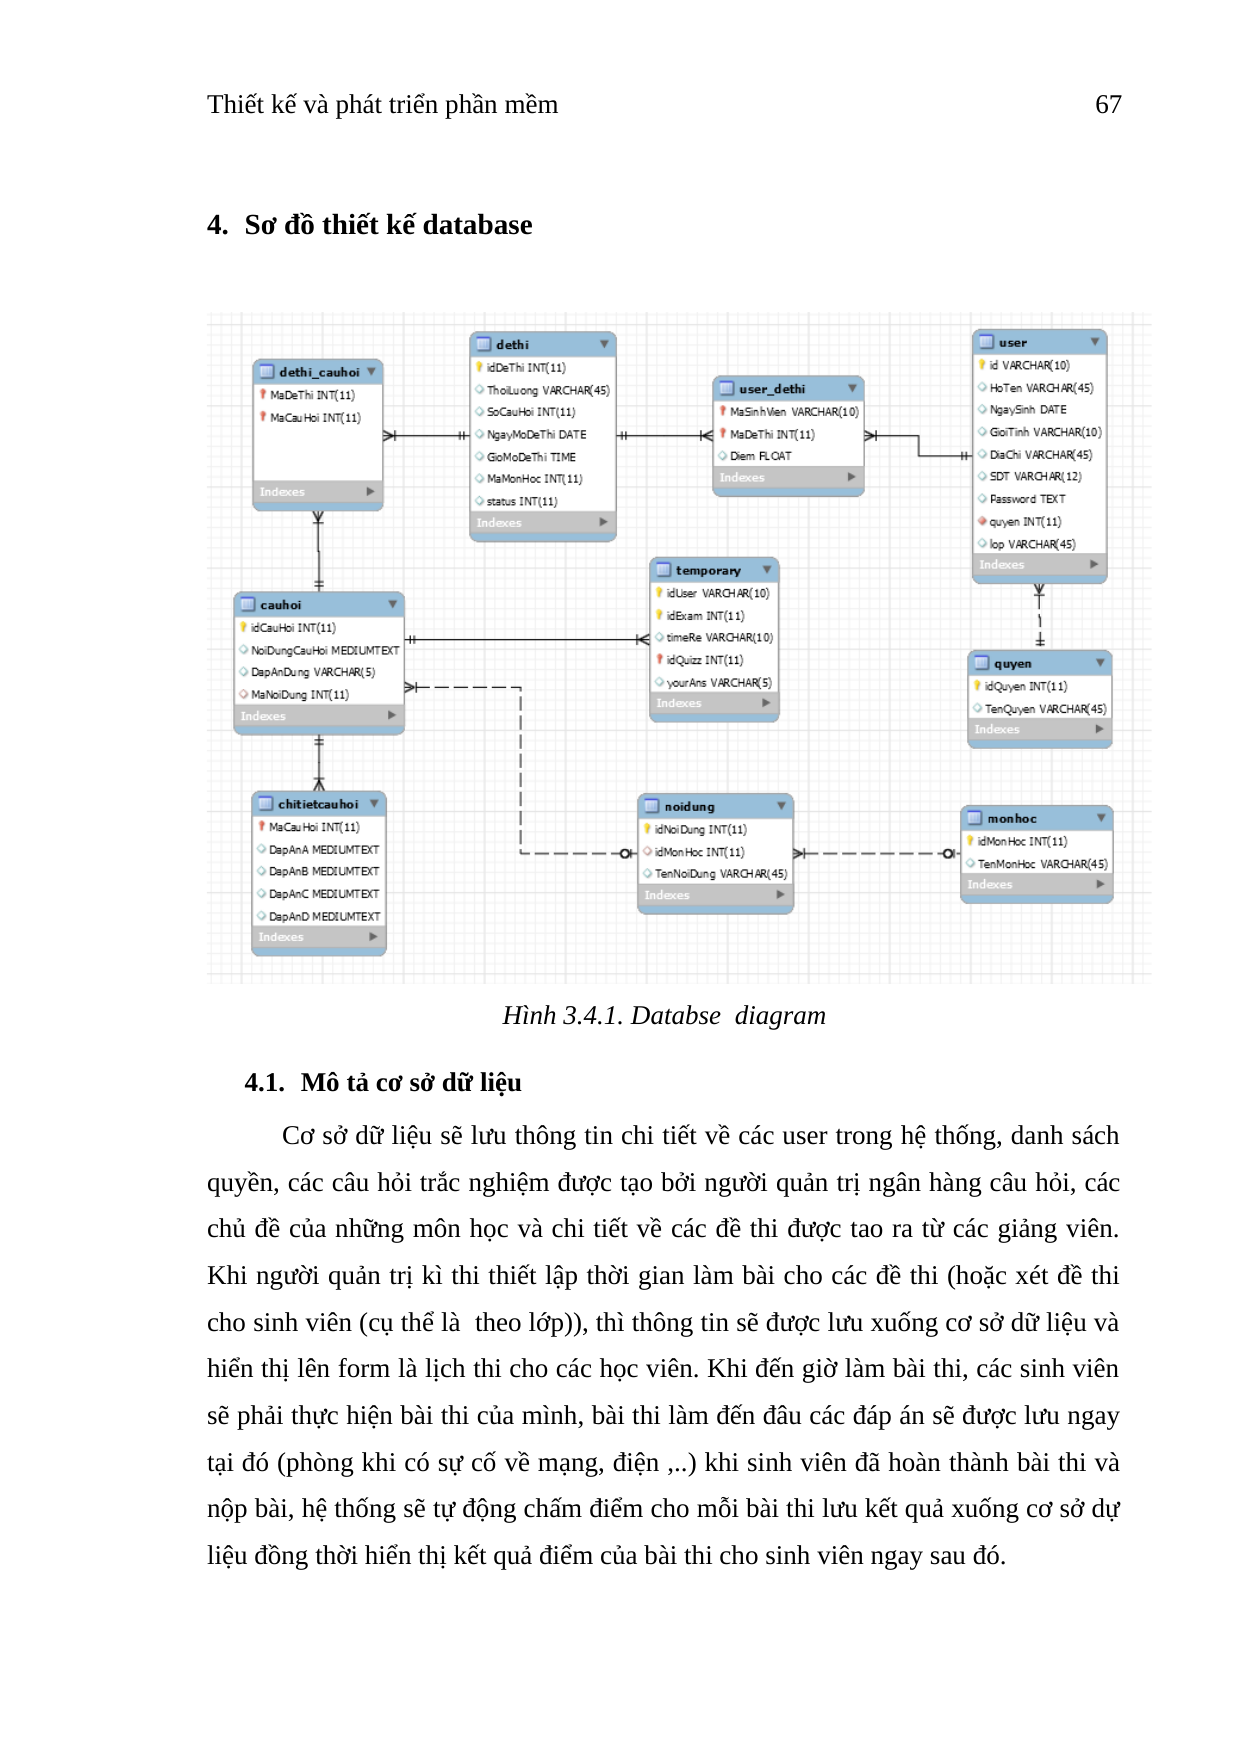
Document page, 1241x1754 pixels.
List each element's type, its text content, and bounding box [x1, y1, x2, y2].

subtitle Sơ đồ thiết kế database [207, 207, 1122, 240]
picture [206, 312, 1152, 984]
text Hình 3.4.1. Databse diagram [207, 999, 1122, 1030]
subtitle Mô tả cơ sở dữ liệu [244, 1066, 1122, 1097]
text Cơ sở dữ liệu sẽ lưu thông tin chi tiết về các user trong hệ thống, danh sách quyền, các câu hỏi trắc nghiệm được tạo bởi người quản trị ngân hàng câu hỏi, các chủ đề của những môn học và chi tiết về các đề thi được tao ra từ các giảng viên. Khi người quản trị kì thi thiết lập thời gian làm bài cho các đề thi (hoặc xét đề thi cho sinh viên (cụ thể là theo lớp)), thì thông tin sẽ được lưu xuống cơ sở dữ liệu và hiển thị lên form là lịch thi cho các học viên. Khi đến giờ làm bài thi, các sinh viên sẽ phải thực hiện bài thi của mình, bài thi làm đến đâu các đáp án sẽ được lưu ngay tại đó (phòng khi có sự cố về mạng, điện ,..) khi sinh viên đã hoàn thành bài thi và nộp bài, hệ thống sẽ tự động chấm điểm cho mỗi bài thi lưu kết quả xuống cơ sở dự liệu đồng thời hiển thị kết quả điểm của bài thi cho sinh viên ngay sau đó. [207, 1119, 1122, 1570]
